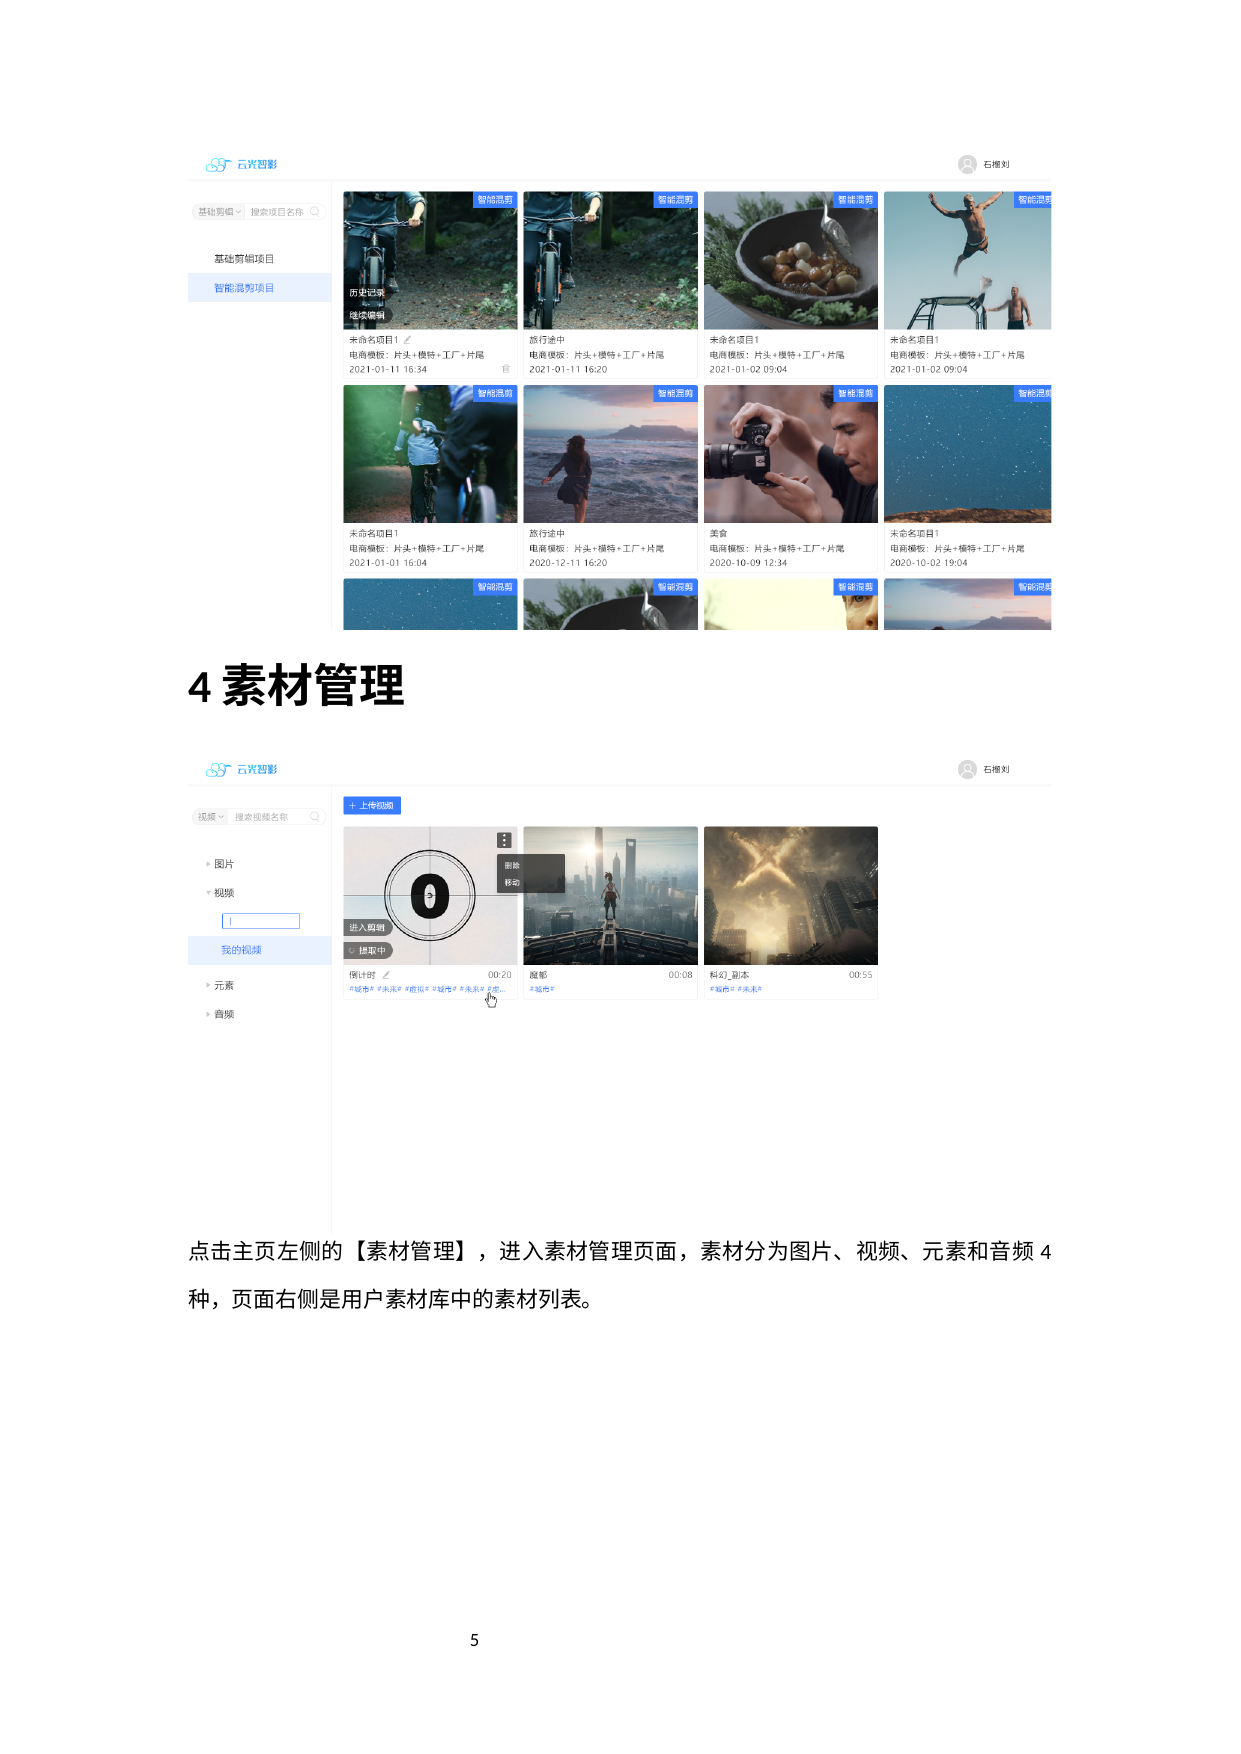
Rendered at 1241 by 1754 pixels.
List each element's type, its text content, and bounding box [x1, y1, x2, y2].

subtitle 4 素材管理 [188, 649, 1051, 715]
picture [187, 150, 1052, 630]
picture [187, 754, 1052, 1235]
text 点击主页左侧的【素材管理】，进入素材管理页面，素材分为图片、视频、元素和音频4种，页面右侧是用户素材库中的素材列表。 [188, 1235, 1051, 1313]
